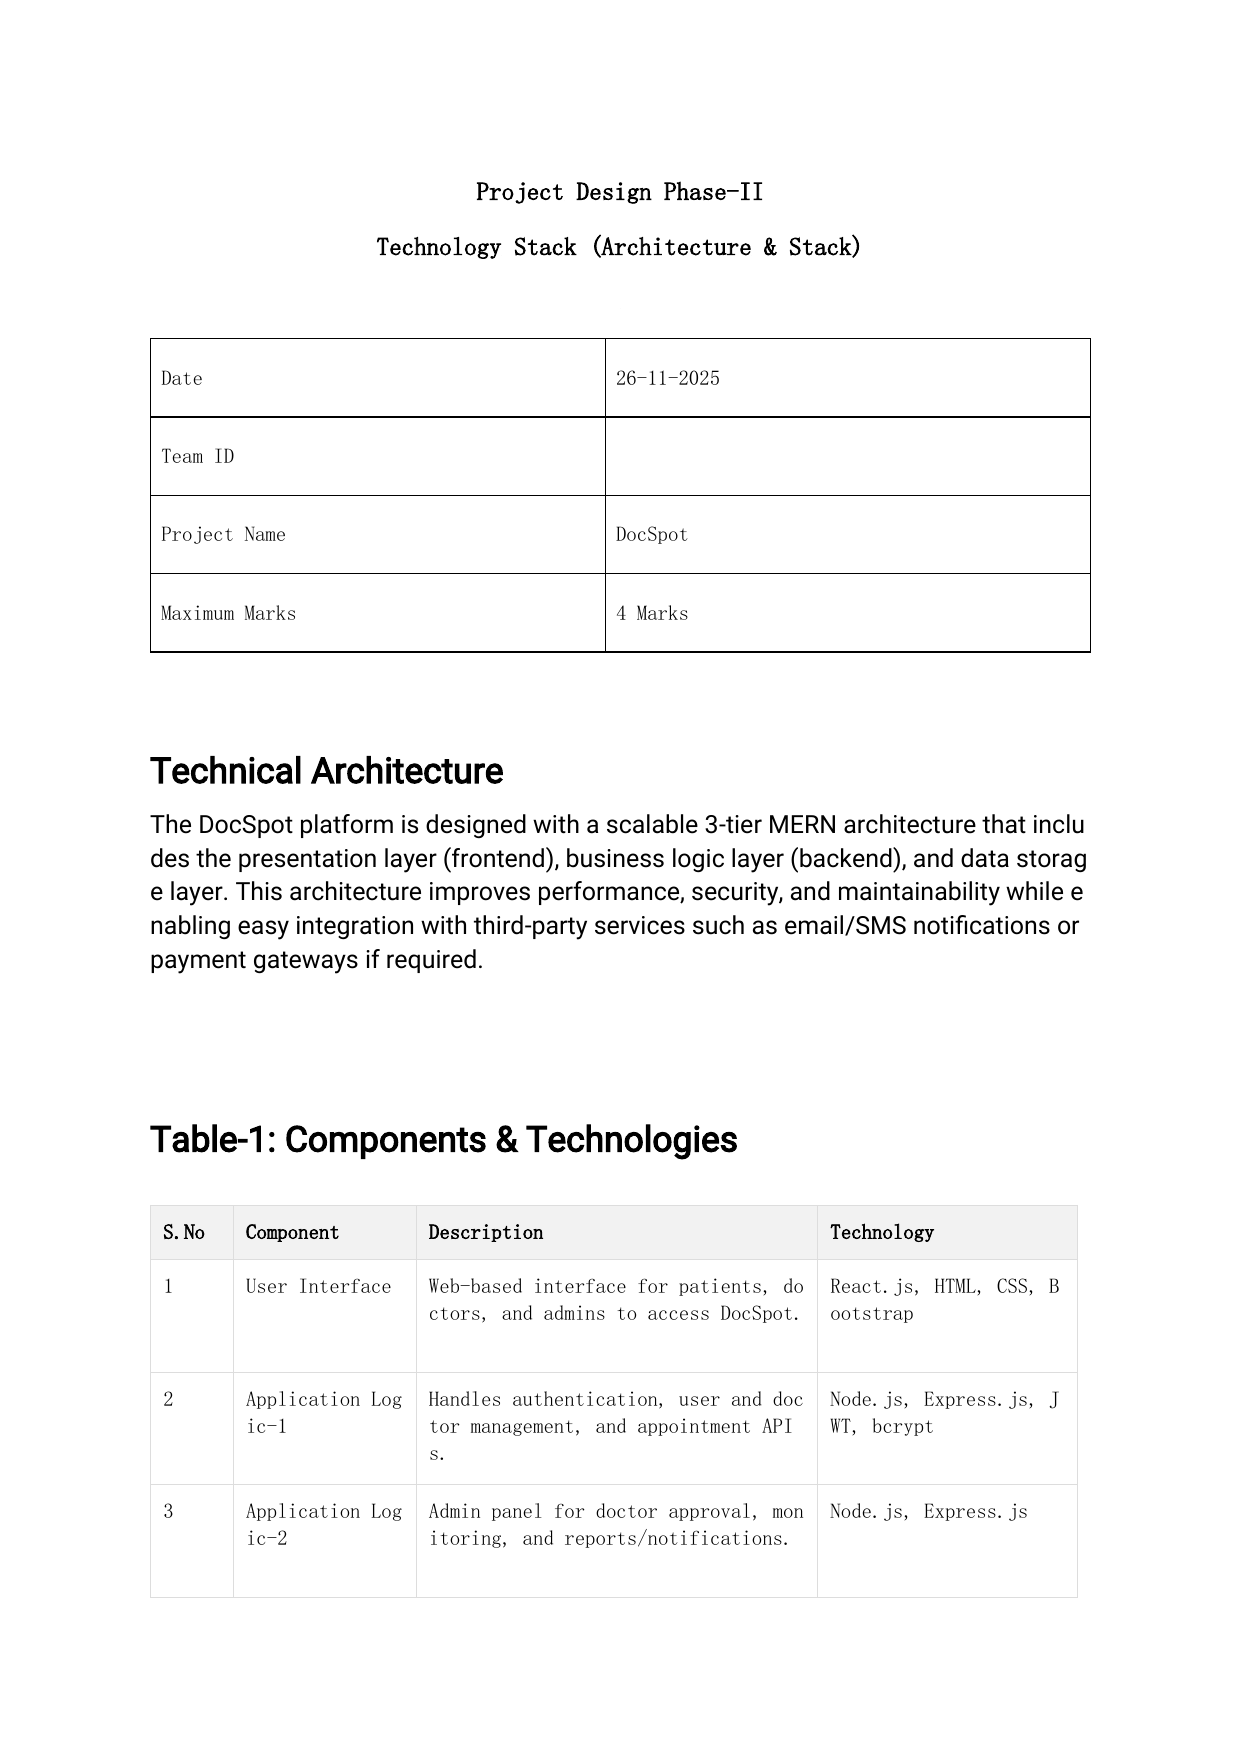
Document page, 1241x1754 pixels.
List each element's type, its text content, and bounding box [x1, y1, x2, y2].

table_header S.No [151, 1206, 233, 1259]
table_cell Team ID [151, 418, 605, 495]
table_header Component [234, 1206, 416, 1259]
table_header 26-11-2025 [606, 339, 1090, 416]
table_cell Application Logic‑2 [234, 1485, 416, 1597]
table_cell User Interface [234, 1260, 416, 1372]
table_header Description [417, 1206, 817, 1259]
table_cell 3 [151, 1485, 233, 1597]
table_cell Admin panel for doctor approval, monitoring, and reports/notifications. [417, 1485, 817, 1597]
table_cell Node.js, Express.js, JWT, bcrypt [818, 1373, 1077, 1484]
table_cell 1 [151, 1260, 233, 1372]
table_cell Project Name [151, 496, 605, 573]
subtitle Technical Architecture [150, 750, 1090, 792]
table_cell Handles authentication, user and doctor management, and appointment APIs. [417, 1373, 817, 1484]
text Project Design Phase-II [150, 175, 1090, 203]
table_cell [606, 418, 1090, 495]
table_cell 4 Marks [606, 574, 1090, 651]
table_cell DocSpot [606, 496, 1090, 573]
table_cell Maximum Marks [151, 574, 605, 651]
table_header Technology [818, 1206, 1077, 1259]
table_cell React.js, HTML, CSS, Bootstrap [818, 1260, 1077, 1372]
subtitle Table‑1: Components & Technologies [150, 1118, 1090, 1160]
text The DocSpot platform is designed with a scalable 3‑tier MERN architecture that includes the presentation layer (frontend), business logic layer (backend), and data storage layer. This architecture improves performance, security, and maintainability while enabling easy integration with third‑party services such as email/SMS notifications or payment gateways if required. [150, 810, 1090, 974]
table_header Date [151, 339, 605, 416]
table_cell Web‑based interface for patients, doctors, and admins to access DocSpot. [417, 1260, 817, 1372]
table_cell Node.js, Express.js [818, 1485, 1077, 1597]
text Technology Stack (Architecture & Stack) [150, 230, 1090, 259]
table_cell Application Logic‑1 [234, 1373, 416, 1484]
table_cell 2 [151, 1373, 233, 1484]
